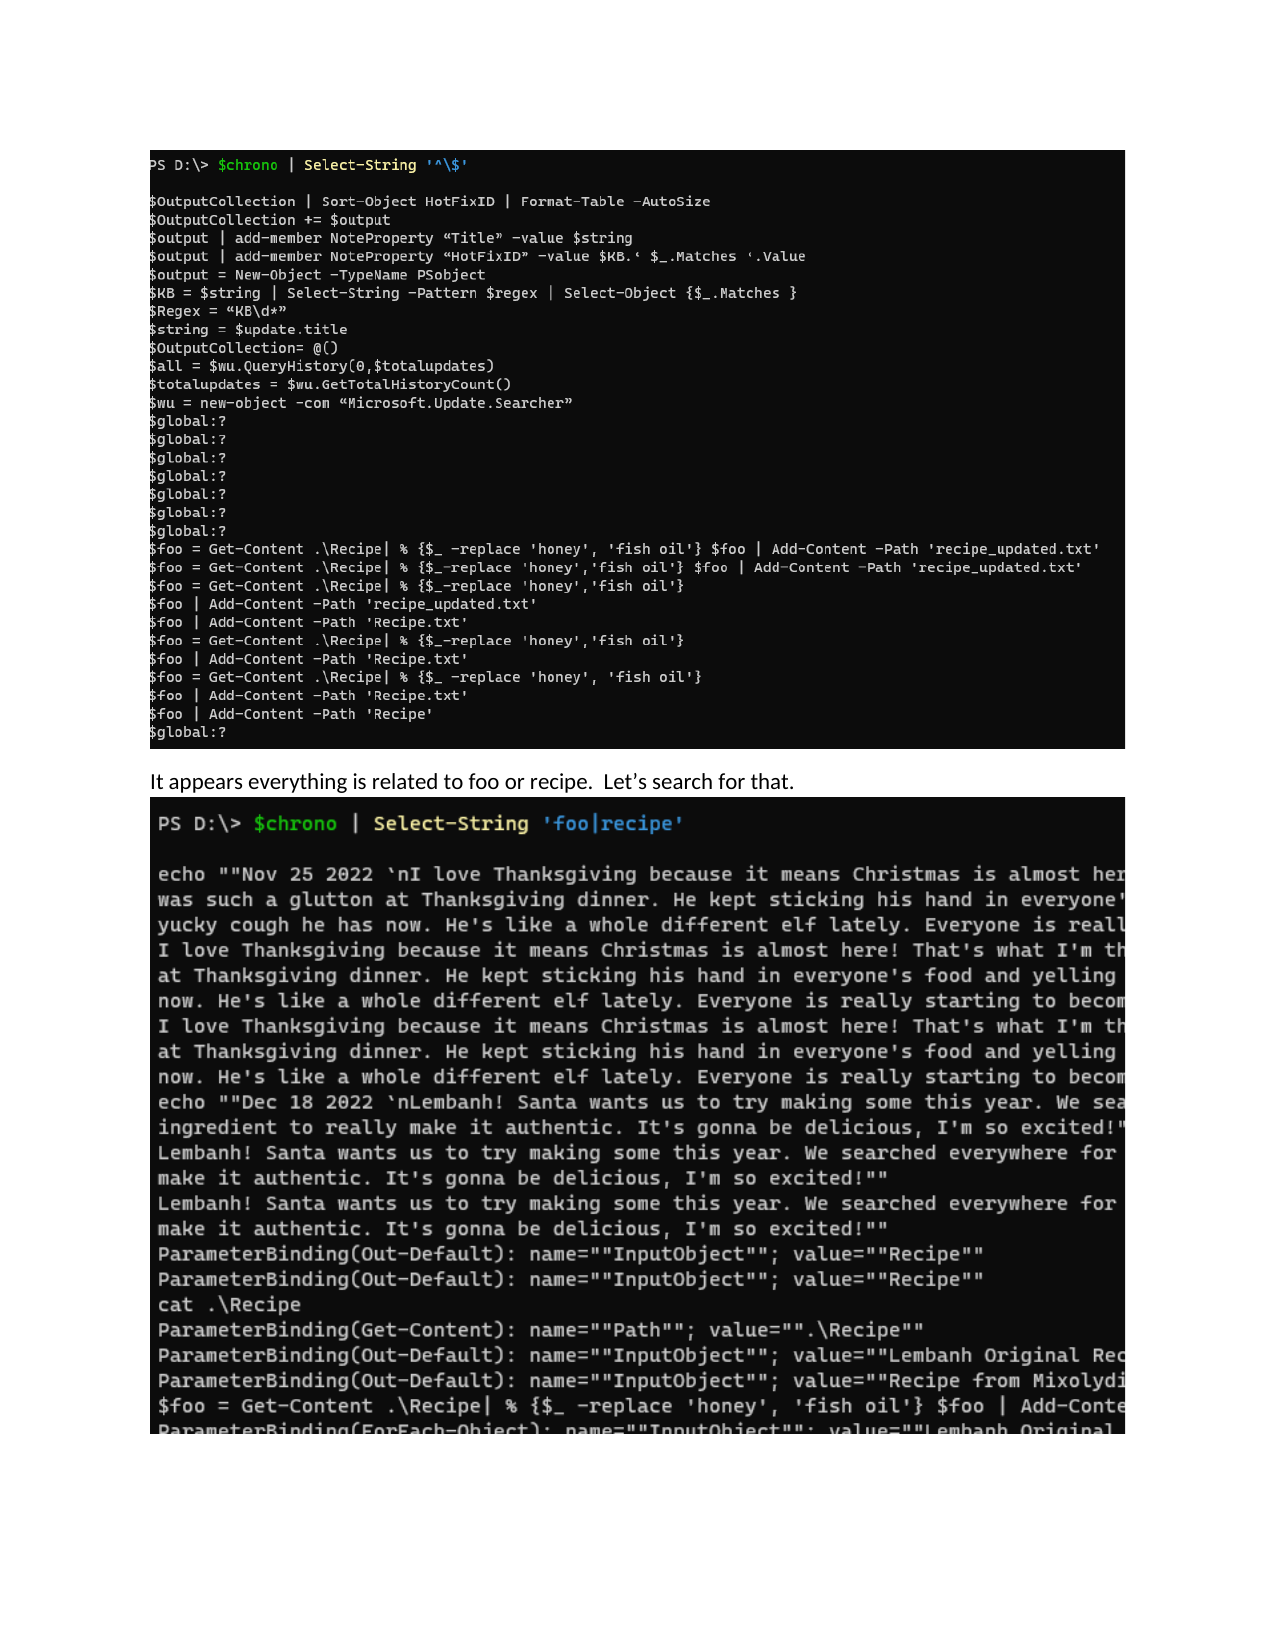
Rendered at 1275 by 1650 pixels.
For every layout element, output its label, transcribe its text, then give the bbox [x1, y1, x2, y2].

picture [150, 797, 1125, 1434]
picture [150, 150, 1125, 749]
text It appears everything is related to foo or recipe. Let’s search for that. [150, 767, 1125, 797]
